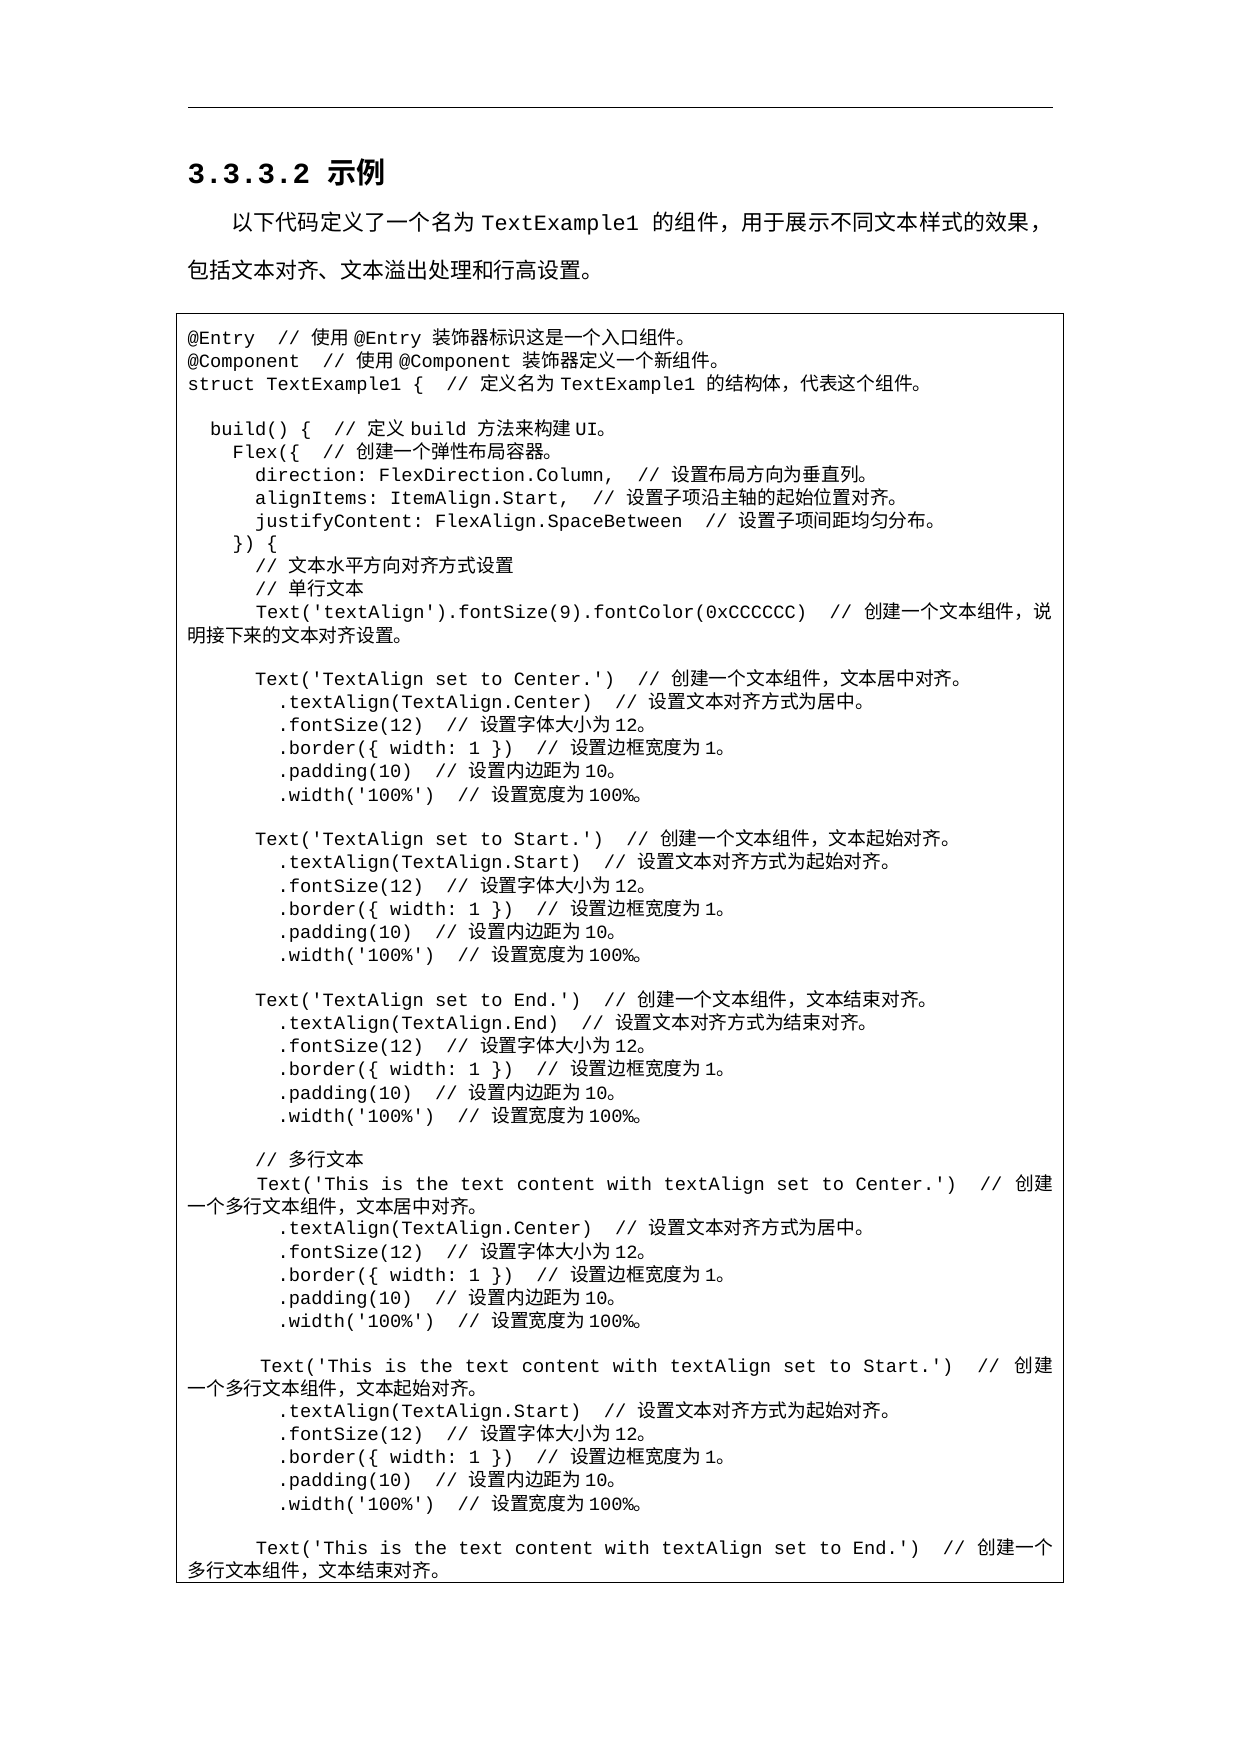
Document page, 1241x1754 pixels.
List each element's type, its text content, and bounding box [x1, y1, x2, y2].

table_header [177, 314, 1063, 1582]
text 以下代码定义了一个名为 TextExample1 的组件，用于展示不同文本样式的效果，包括文本对齐、文本溢出处理和行高设置。 [187, 205, 1053, 284]
subtitle 示例 [187, 150, 1053, 193]
